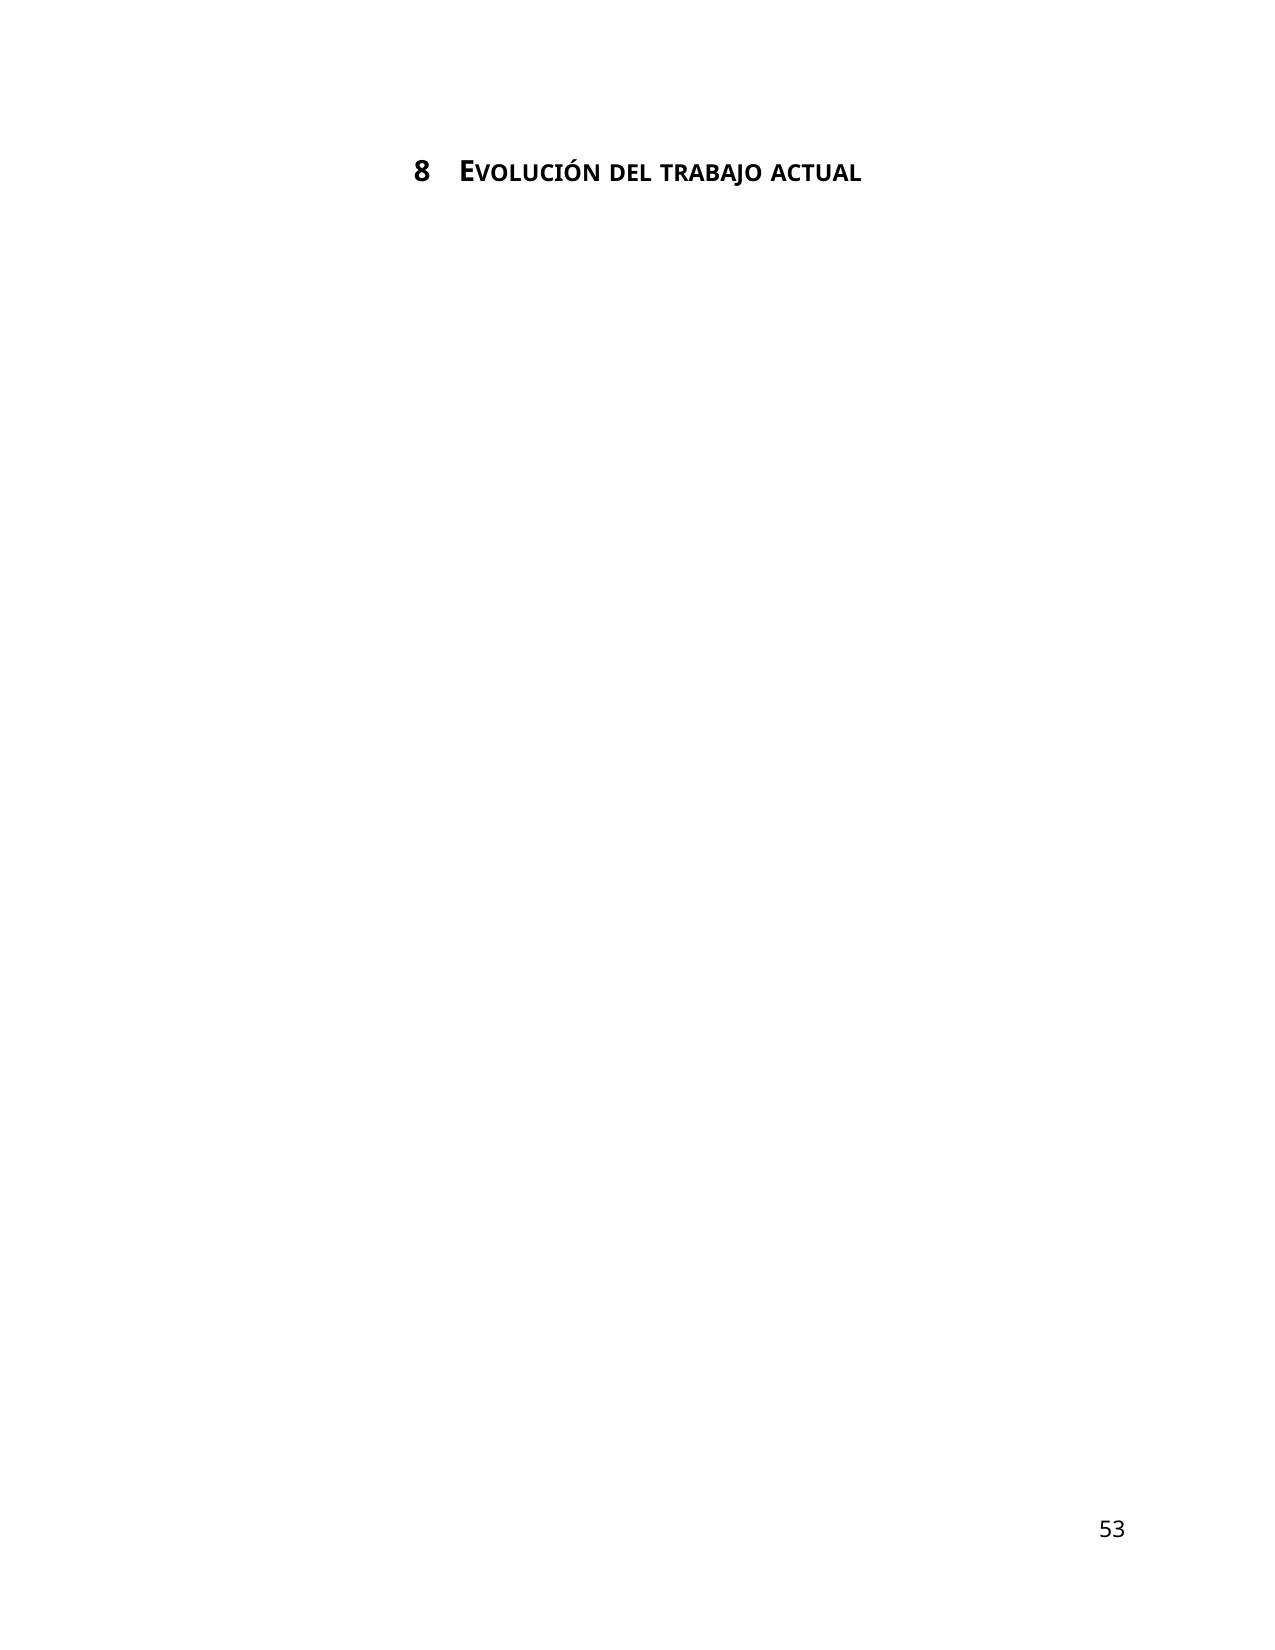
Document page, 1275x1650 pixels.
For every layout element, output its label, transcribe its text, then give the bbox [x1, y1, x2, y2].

subtitle Evolución del trabajo actual [150, 150, 1125, 190]
